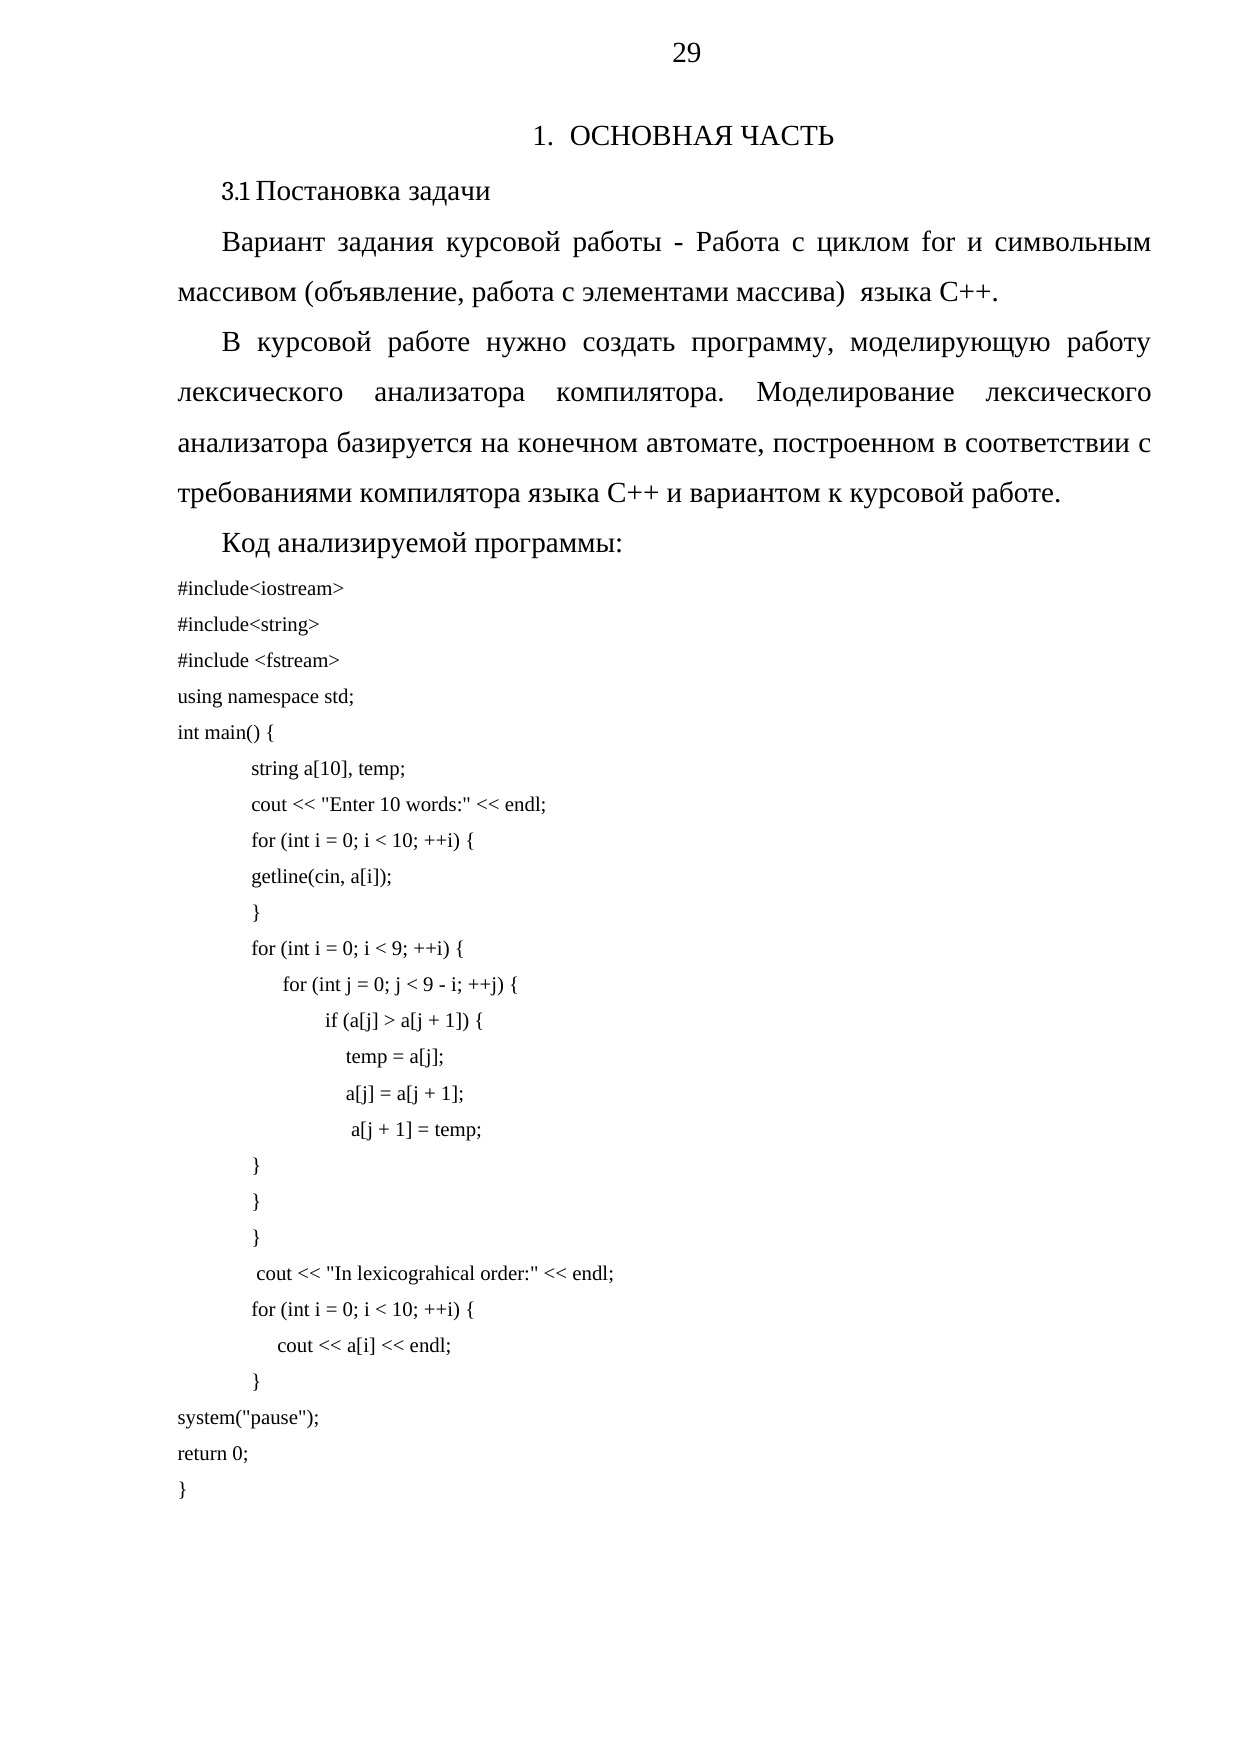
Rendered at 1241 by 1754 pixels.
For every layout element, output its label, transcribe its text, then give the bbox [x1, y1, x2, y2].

subtitle ОСНОВНАЯ ЧАСТЬ [215, 118, 1152, 152]
text #include<string> [177, 612, 1152, 636]
text } [177, 1152, 1152, 1177]
text getline(cin, a[i]); [177, 864, 1152, 888]
text for (int j = 0; j < 9 - i; ++j) { [177, 972, 1152, 996]
text } [177, 1477, 1152, 1501]
text string a[10], temp; [177, 756, 1152, 780]
text } [177, 900, 1152, 924]
text Код анализируемой программы: [177, 526, 1152, 559]
text Вариант задания курсовой работы - Работа с циклом for и символьным массивом (объявление, работа с элементами массива) языка С++. [177, 224, 1152, 307]
text #include<iostream> [177, 576, 1152, 600]
text } [177, 1224, 1152, 1249]
text int main() { [177, 720, 1152, 744]
subtitle 3.1 Постановка задачи [177, 173, 1152, 207]
text } [177, 1188, 1152, 1213]
text a[j + 1] = temp; [177, 1116, 1152, 1141]
text a[j] = a[j + 1]; [177, 1080, 1152, 1104]
text } [177, 1369, 1152, 1393]
text system("pause"); [177, 1405, 1152, 1429]
text cout << "Enter 10 words:" << endl; [177, 792, 1152, 816]
text for (int i = 0; i < 9; ++i) { [177, 936, 1152, 960]
text if (a[j] > a[j + 1]) { [177, 1008, 1152, 1032]
text temp = a[j]; [177, 1044, 1152, 1068]
text using namespace std; [177, 684, 1152, 708]
text cout << "In lexicograhical order:" << endl; [177, 1261, 1152, 1285]
text В курсовой работе нужно создать программу, моделирующую работу лексического анализатора компилятора. Моделирование лексического анализатора базируется на конечном автомате, построенном в соответствии с требованиями компилятора языка С++ и вариантом к курсовой работе. [177, 324, 1152, 509]
text for (int i = 0; i < 10; ++i) { [177, 828, 1152, 852]
text #include <fstream> [177, 648, 1152, 672]
text for (int i = 0; i < 10; ++i) { [177, 1297, 1152, 1321]
text return 0; [177, 1441, 1152, 1465]
text cout << a[i] << endl; [177, 1333, 1152, 1357]
